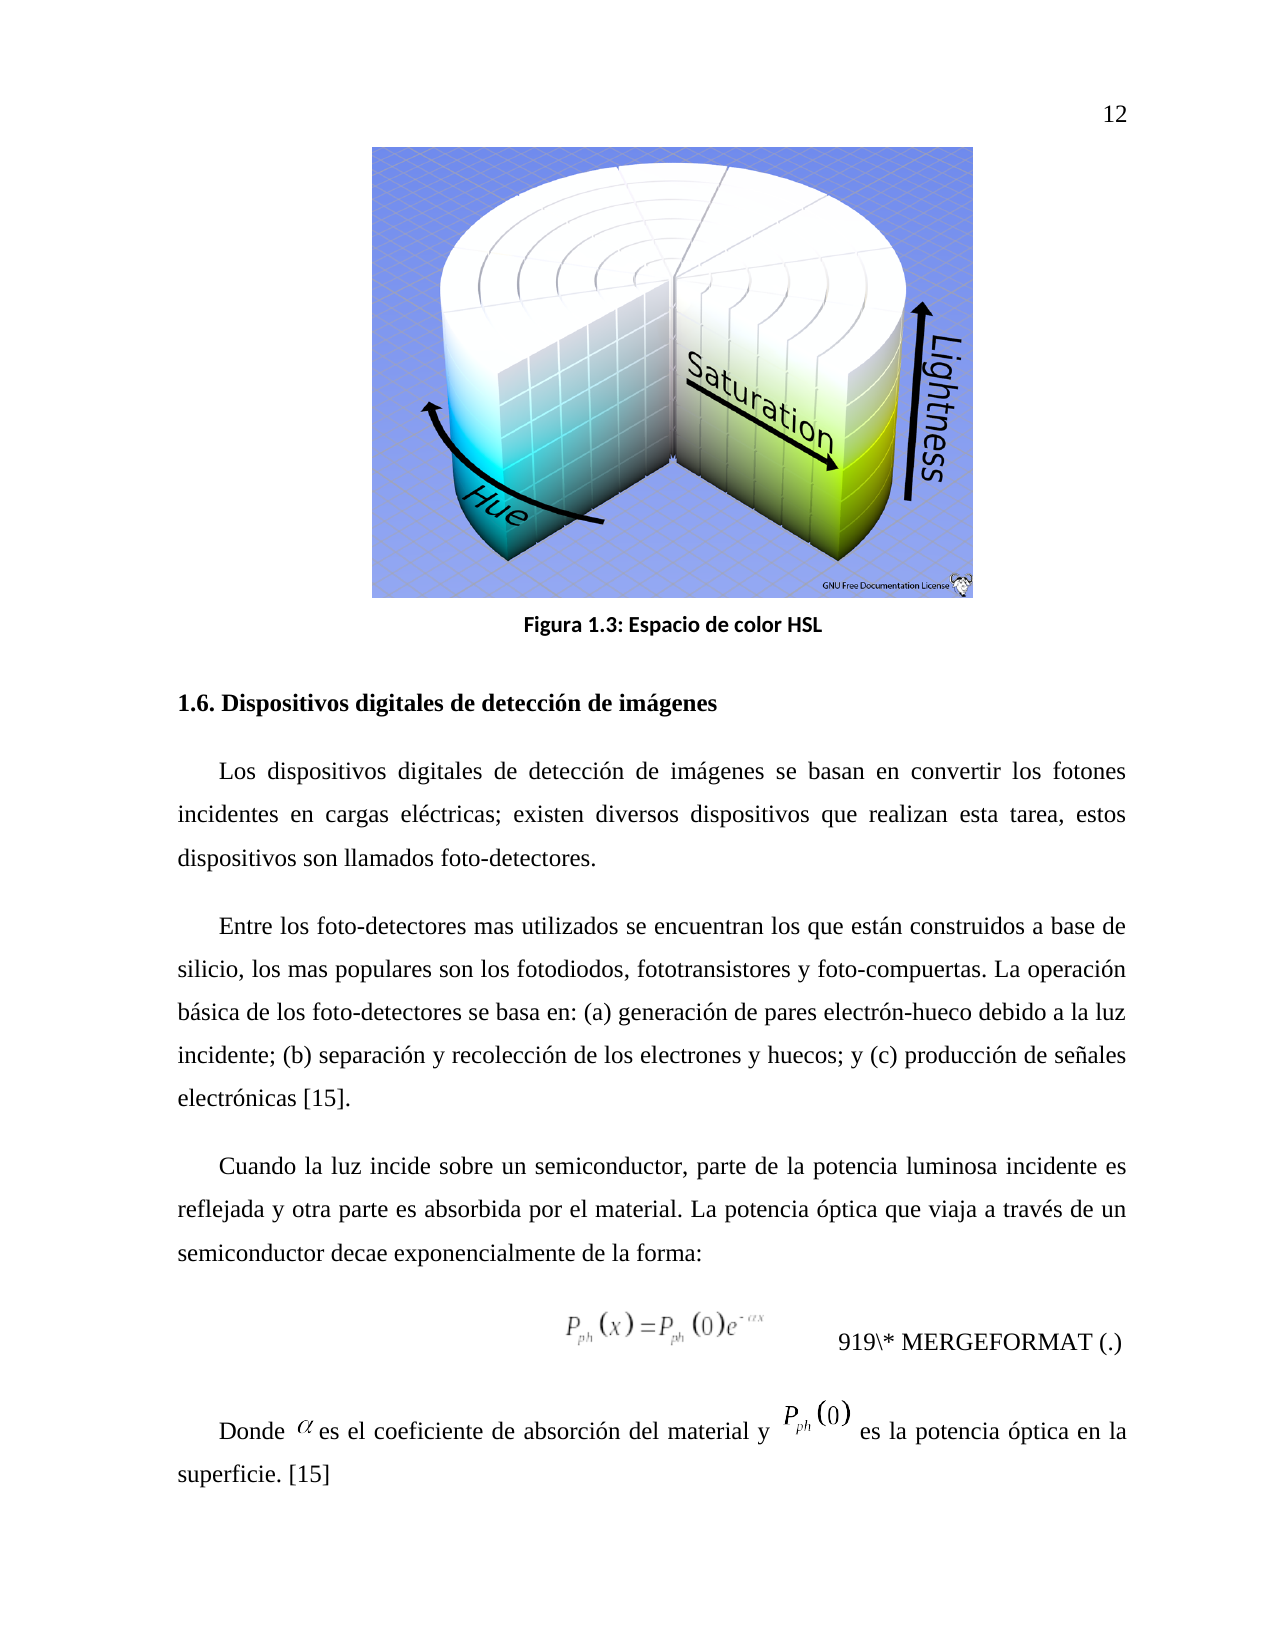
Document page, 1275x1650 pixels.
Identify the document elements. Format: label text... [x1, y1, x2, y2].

text Los dispositivos digitales de detección de imágenes se basan en convertir los fotones incidentes en cargas eléctricas; existen diversos dispositivos que realizan esta tarea, estos dispositivos son llamados foto-detectores. [177, 756, 1127, 871]
subtitle Dispositivos digitales de detección de imágenes [177, 688, 1127, 717]
text Cuando la luz incide sobre un semiconductor, parte de la potencia luminosa incidente es reflejada y otra parte es absorbida por el material. La potencia óptica que viaja a través de un semiconductor decae exponencialmente de la forma: [177, 1151, 1127, 1266]
text Donde es el coeficiente de absorción del material y es la potencia óptica en la superficie. [15] [177, 1395, 1127, 1488]
table_header Figura .: Espacio de color HSL [207, 148, 1138, 651]
picture [372, 147, 973, 598]
text Entre los foto-detectores mas utilizados se encuentran los que están construidos a base de silicio, los mas populares son los fotodiodos, fototransistores y foto-compuertas. La operación básica de los foto-detectores se basa en: (a) generación de pares electrón-hueco debido a la luz incidente; (b) separación y recolección de los electrones y huecos; y (c) producción de señales electrónicas [15]. [177, 911, 1127, 1112]
